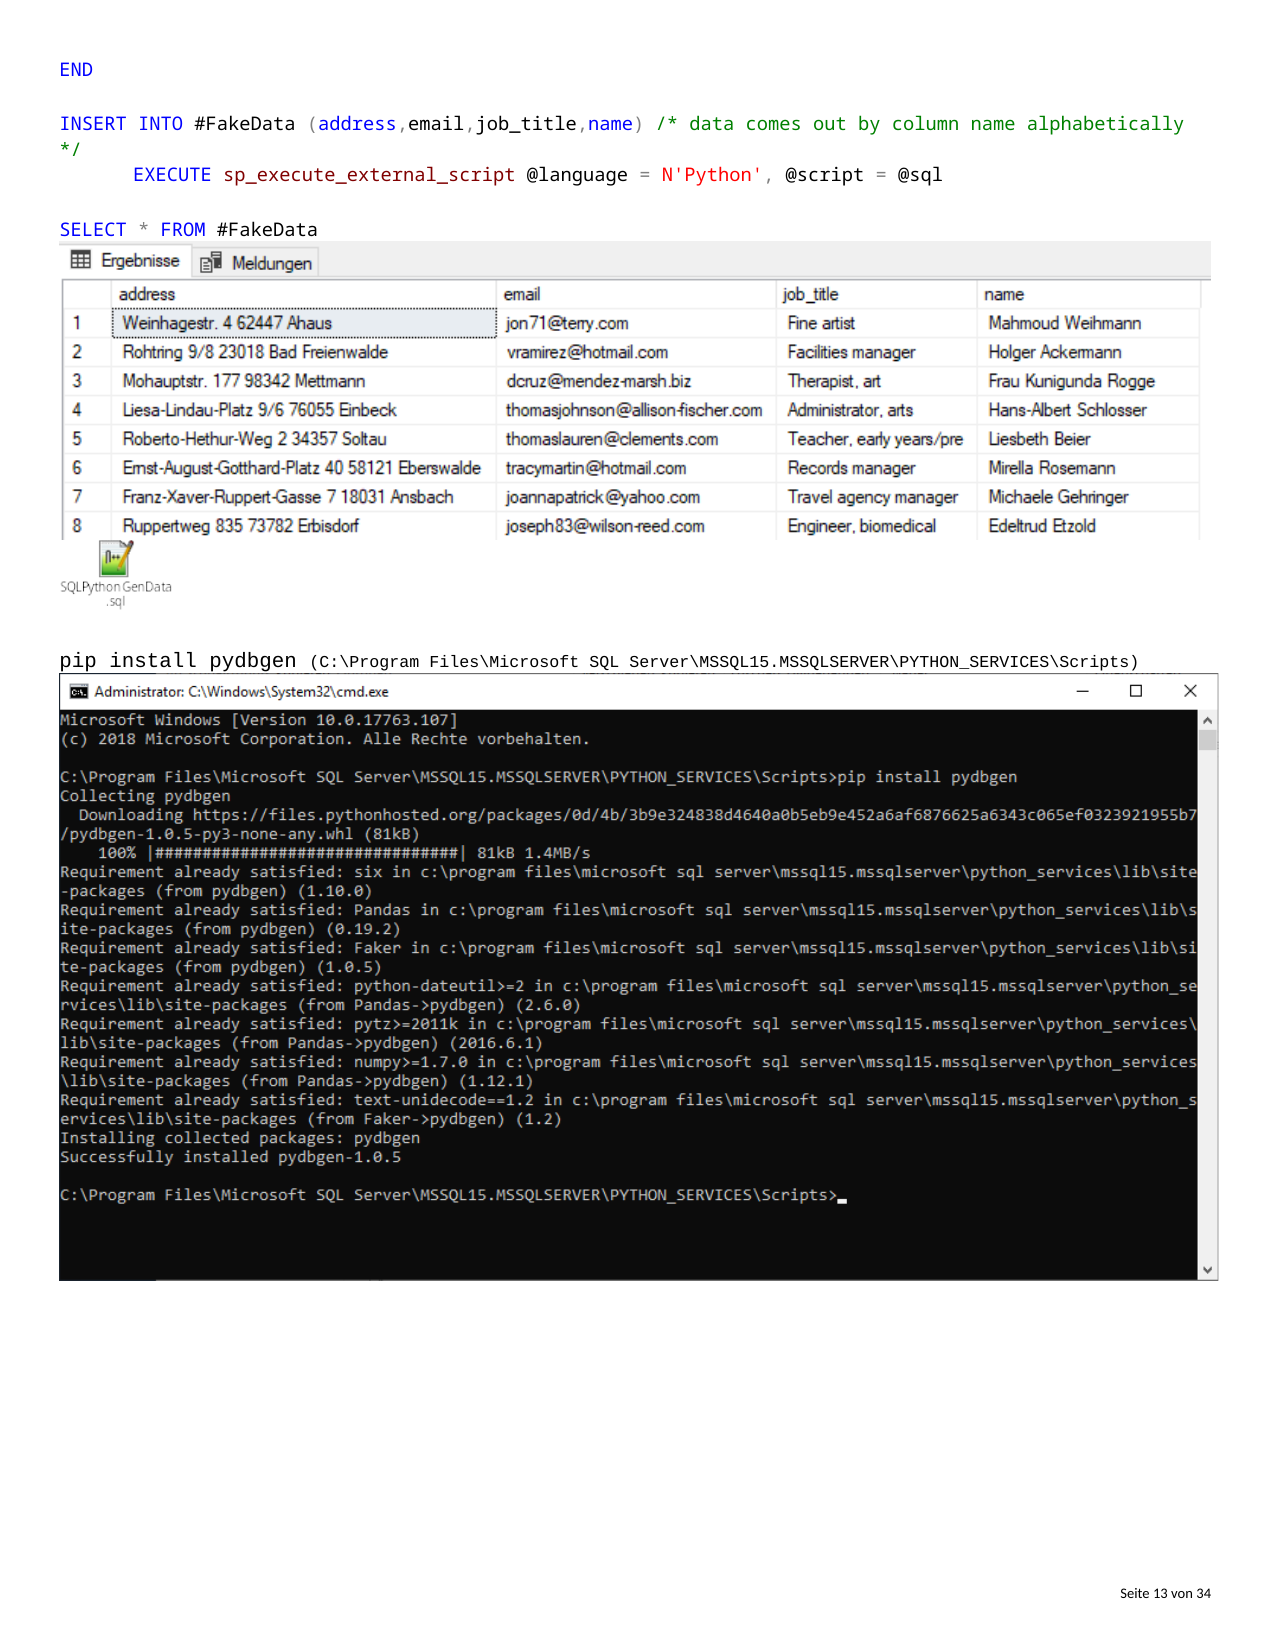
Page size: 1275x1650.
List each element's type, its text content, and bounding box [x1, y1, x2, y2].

text END [59, 56, 1211, 82]
text SELECT * FROM #FakeData [59, 216, 1211, 241]
text pip install pydbgen (C:\Program Files\Microsoft SQL Server\MSSQL15.MSSQLSERVER\PYTHON_SERVICES\Scripts) [59, 650, 1211, 673]
picture [59, 673, 1219, 1281]
picture [59, 241, 1211, 540]
text INSERT INTO #FakeData (address,email,job_title,name) /* data comes out by column name alphabetically */ [59, 111, 1211, 162]
text EXECUTE sp_execute_external_script @language = N'Python', @script = @sql [59, 162, 1211, 187]
